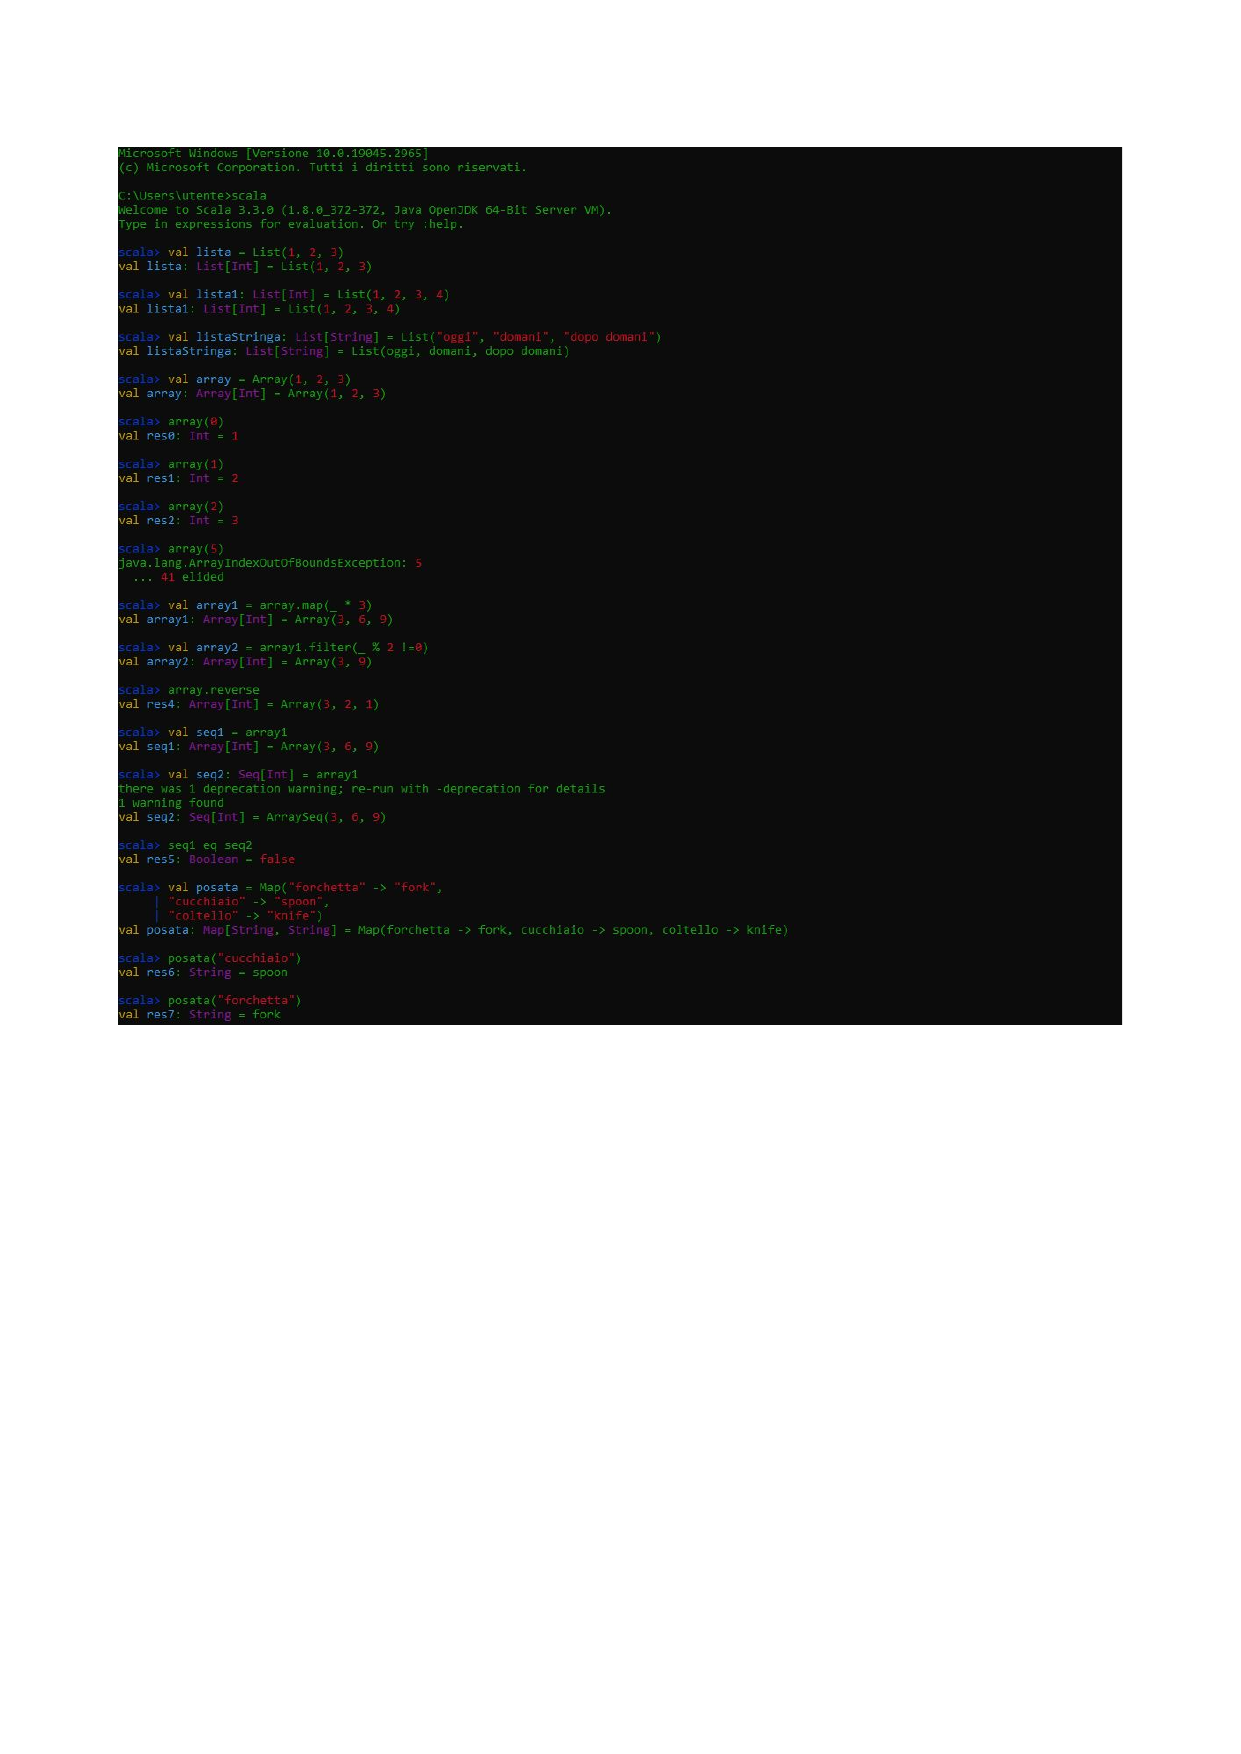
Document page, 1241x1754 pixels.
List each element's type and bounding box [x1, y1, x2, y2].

picture [118, 147, 1123, 1025]
